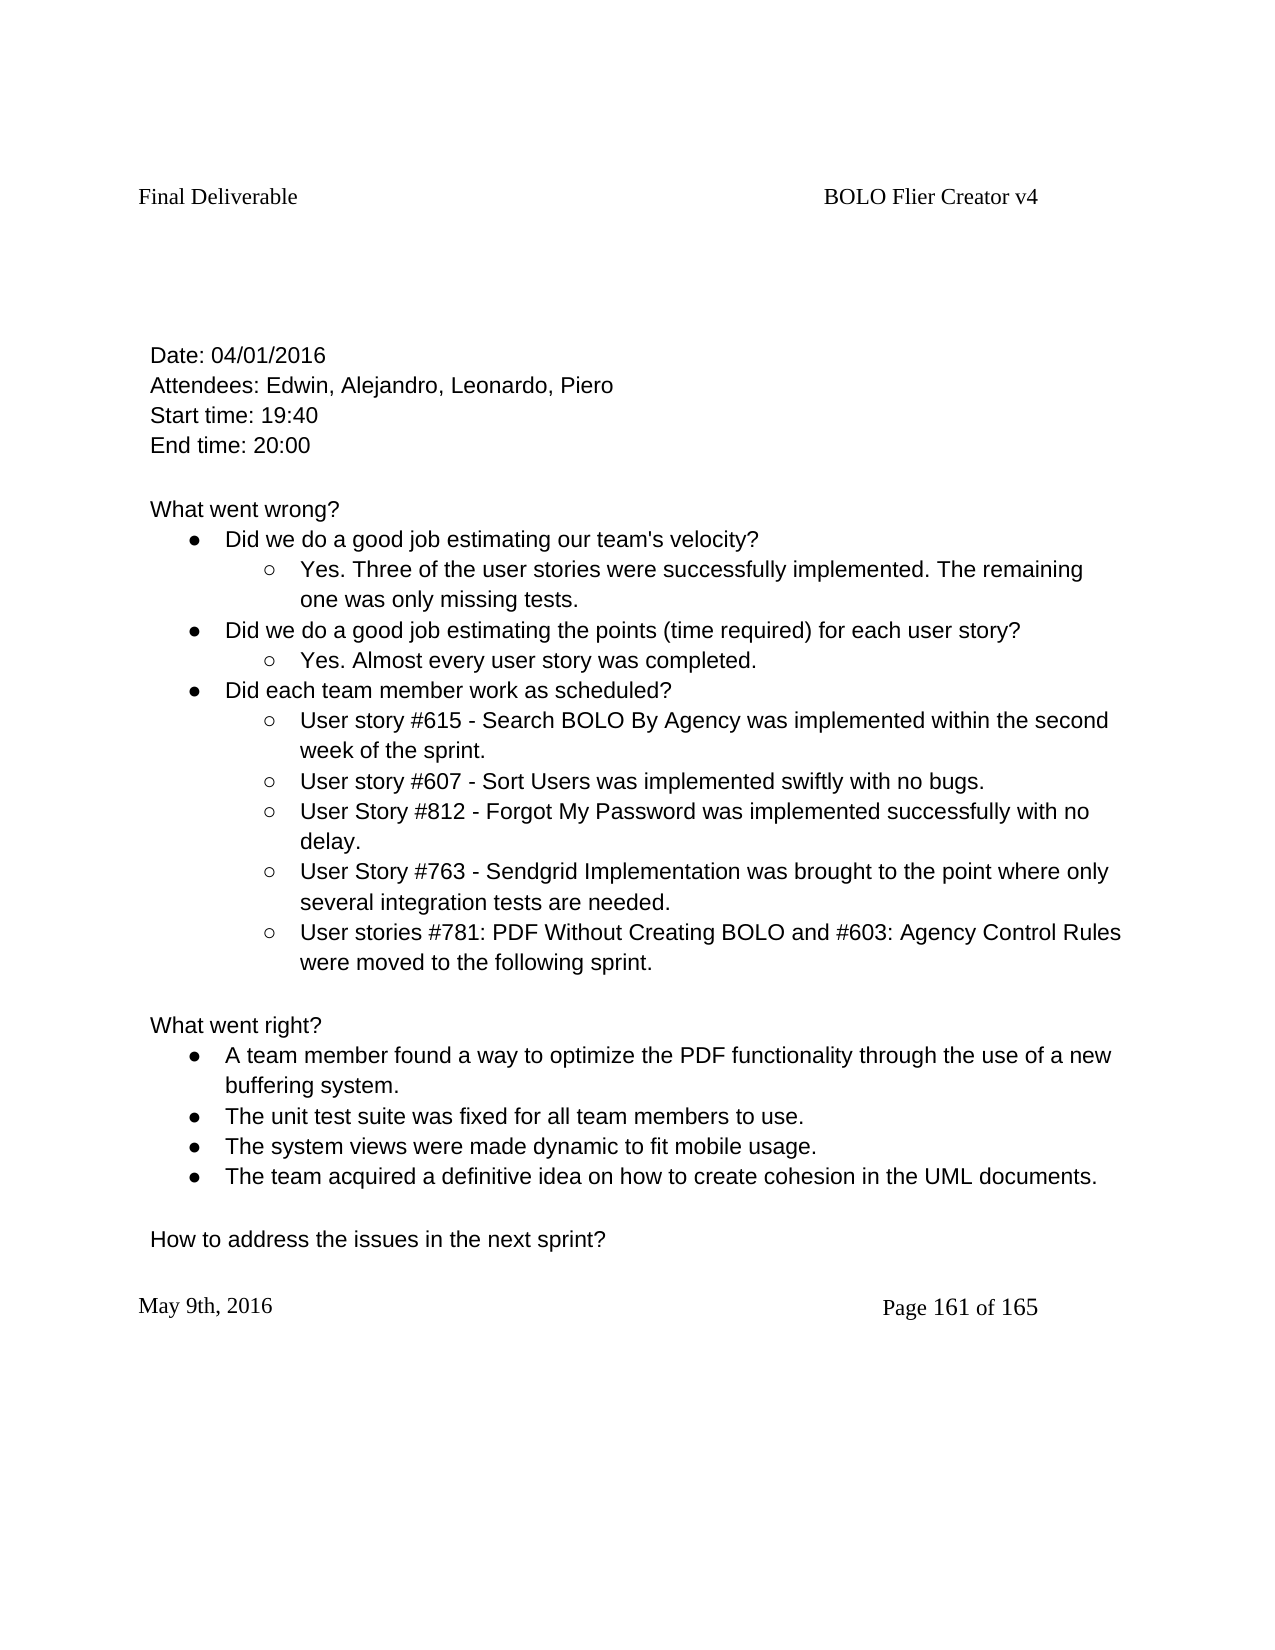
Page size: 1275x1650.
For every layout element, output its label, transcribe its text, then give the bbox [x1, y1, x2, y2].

list Yes. Three of the user stories were successfully implemented. The remaining one was only missing tests. [262, 556, 1125, 613]
list User Story #763 - Sendgrid Implementation was brought to the point where only several integration tests are needed. [262, 858, 1125, 915]
list Yes. Almost every user story was completed. [262, 647, 1125, 673]
text End time: 20:00 [150, 432, 1125, 459]
text Date: 04/01/2016 [150, 342, 1125, 368]
text Start time: 19:40 [150, 402, 1125, 429]
text What went right? [150, 1012, 1125, 1038]
list Did each team member work as scheduled? [187, 677, 1125, 703]
list The unit test suite was fixed for all team members to use. [187, 1103, 1125, 1129]
text How to address the issues in the next sprint? [150, 1226, 1125, 1253]
list User story #607 - Sort Users was implemented swiftly with no bugs. [262, 768, 1125, 794]
text What went wrong? [150, 496, 1125, 522]
list The system views were made dynamic to fit mobile usage. [187, 1133, 1125, 1159]
list Did we do a good job estimating the points (time required) for each user story? [187, 617, 1125, 643]
list User Story #812 - Forgot My Password was implemented successfully with no delay. [262, 798, 1125, 854]
text Attendees: Edwin, Alejandro, Leonardo, Piero [150, 372, 1125, 398]
list User story #615 - Search BOLO By Agency was implemented within the second week of the sprint. [262, 707, 1125, 764]
list User stories #781: PDF Without Creating BOLO and #603: Agency Control Rules were moved to the following sprint. [262, 919, 1125, 975]
list The team acquired a definitive idea on how to create cohesion in the UML documents. [187, 1163, 1125, 1189]
list A team member found a way to optimize the PDF functionality through the use of a new buffering system. [187, 1042, 1125, 1099]
list Did we do a good job estimating our team's velocity? [187, 526, 1125, 552]
